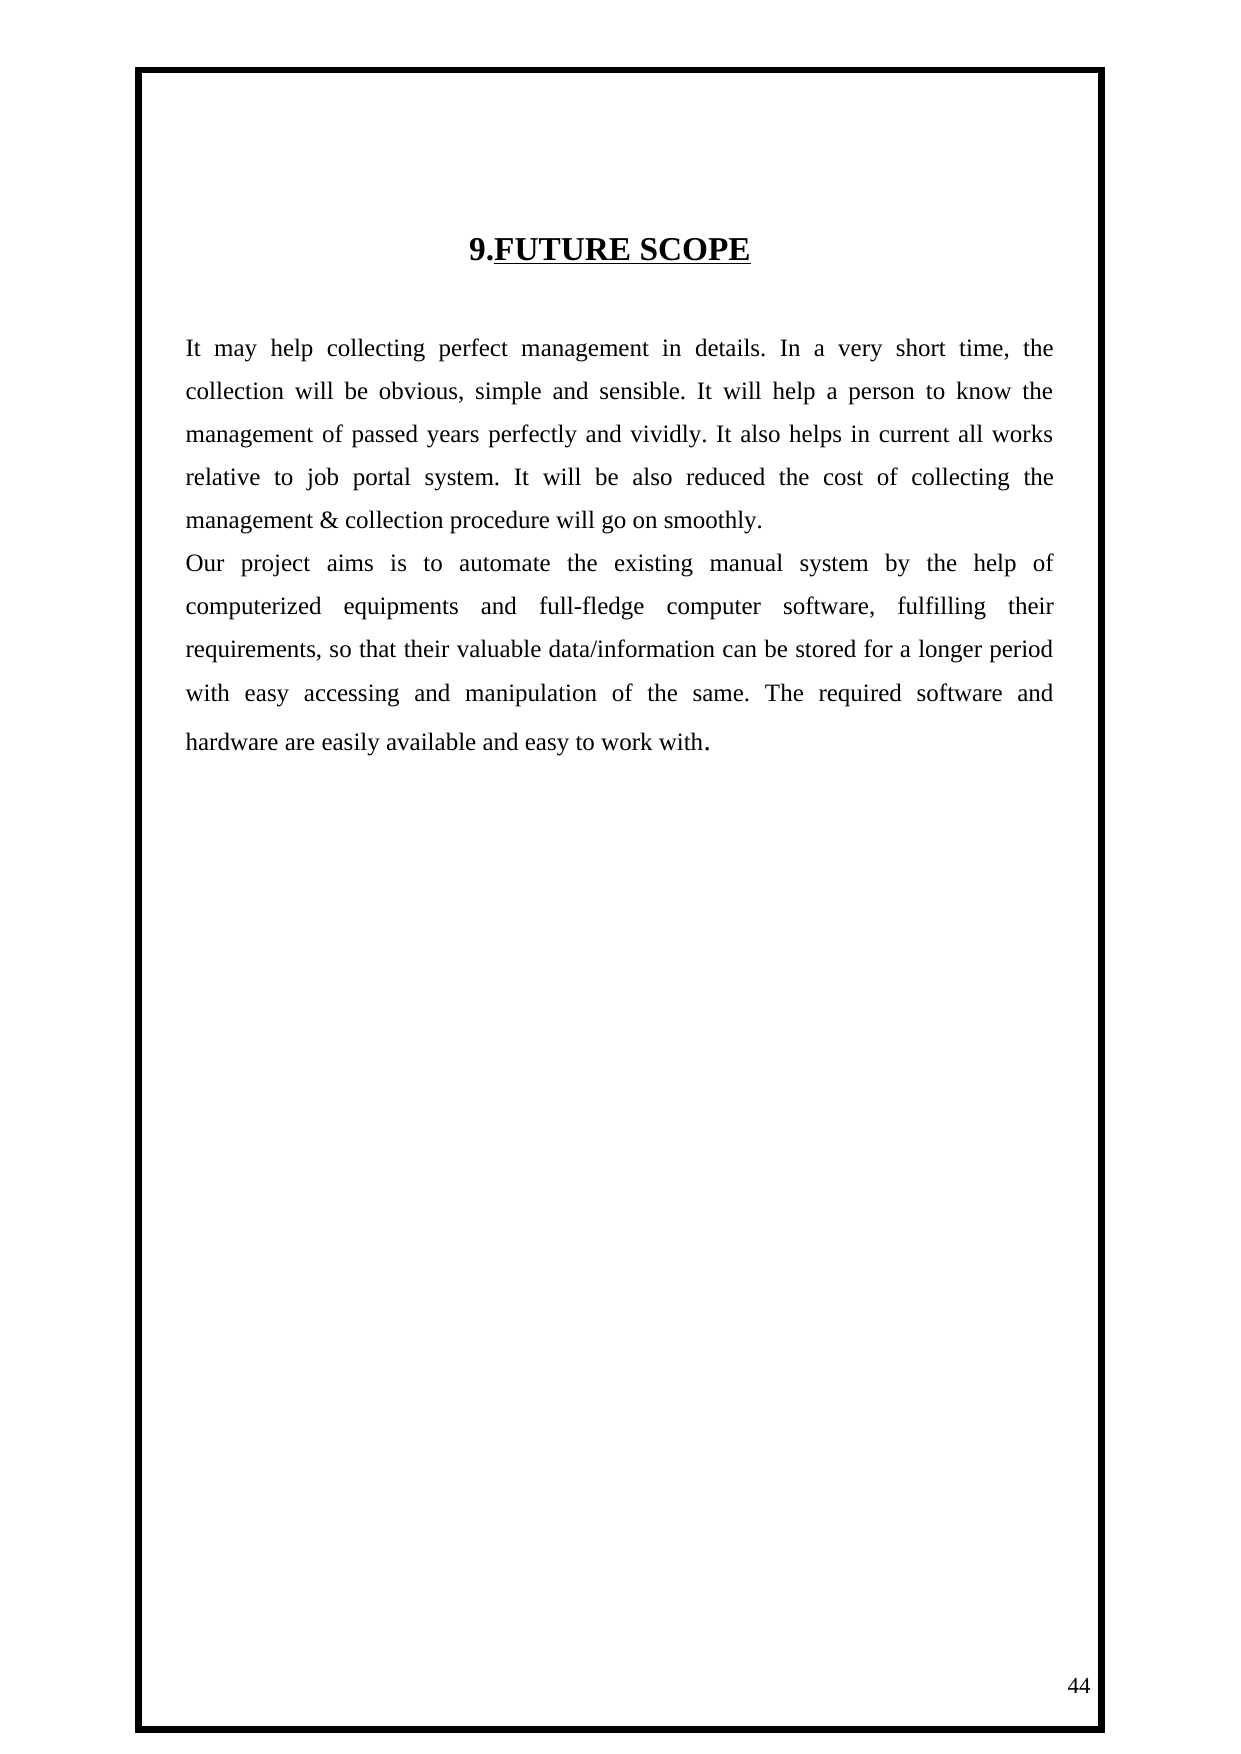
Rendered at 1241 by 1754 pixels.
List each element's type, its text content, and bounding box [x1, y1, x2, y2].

text It may help collecting perfect management in details. In a very short time, the collection will be obvious, simple and sensible. It will help a person to know the management of passed years perfectly and vividly. It also helps in current all works relative to job portal system. It will be also reduced the cost of collecting the management & collection procedure will go on smoothly. [185, 333, 1055, 534]
subtitle 9.FUTURE SCOPE [469, 229, 1090, 268]
text Our project aims is to automate the existing manual system by the help of computerized equipments and full-fledge computer software, fulfilling their requirements, so that their valuable data/information can be stored for a longer period with easy accessing and manipulation of the same. The required software and hardware are easily available and easy to work with. [185, 548, 1055, 757]
